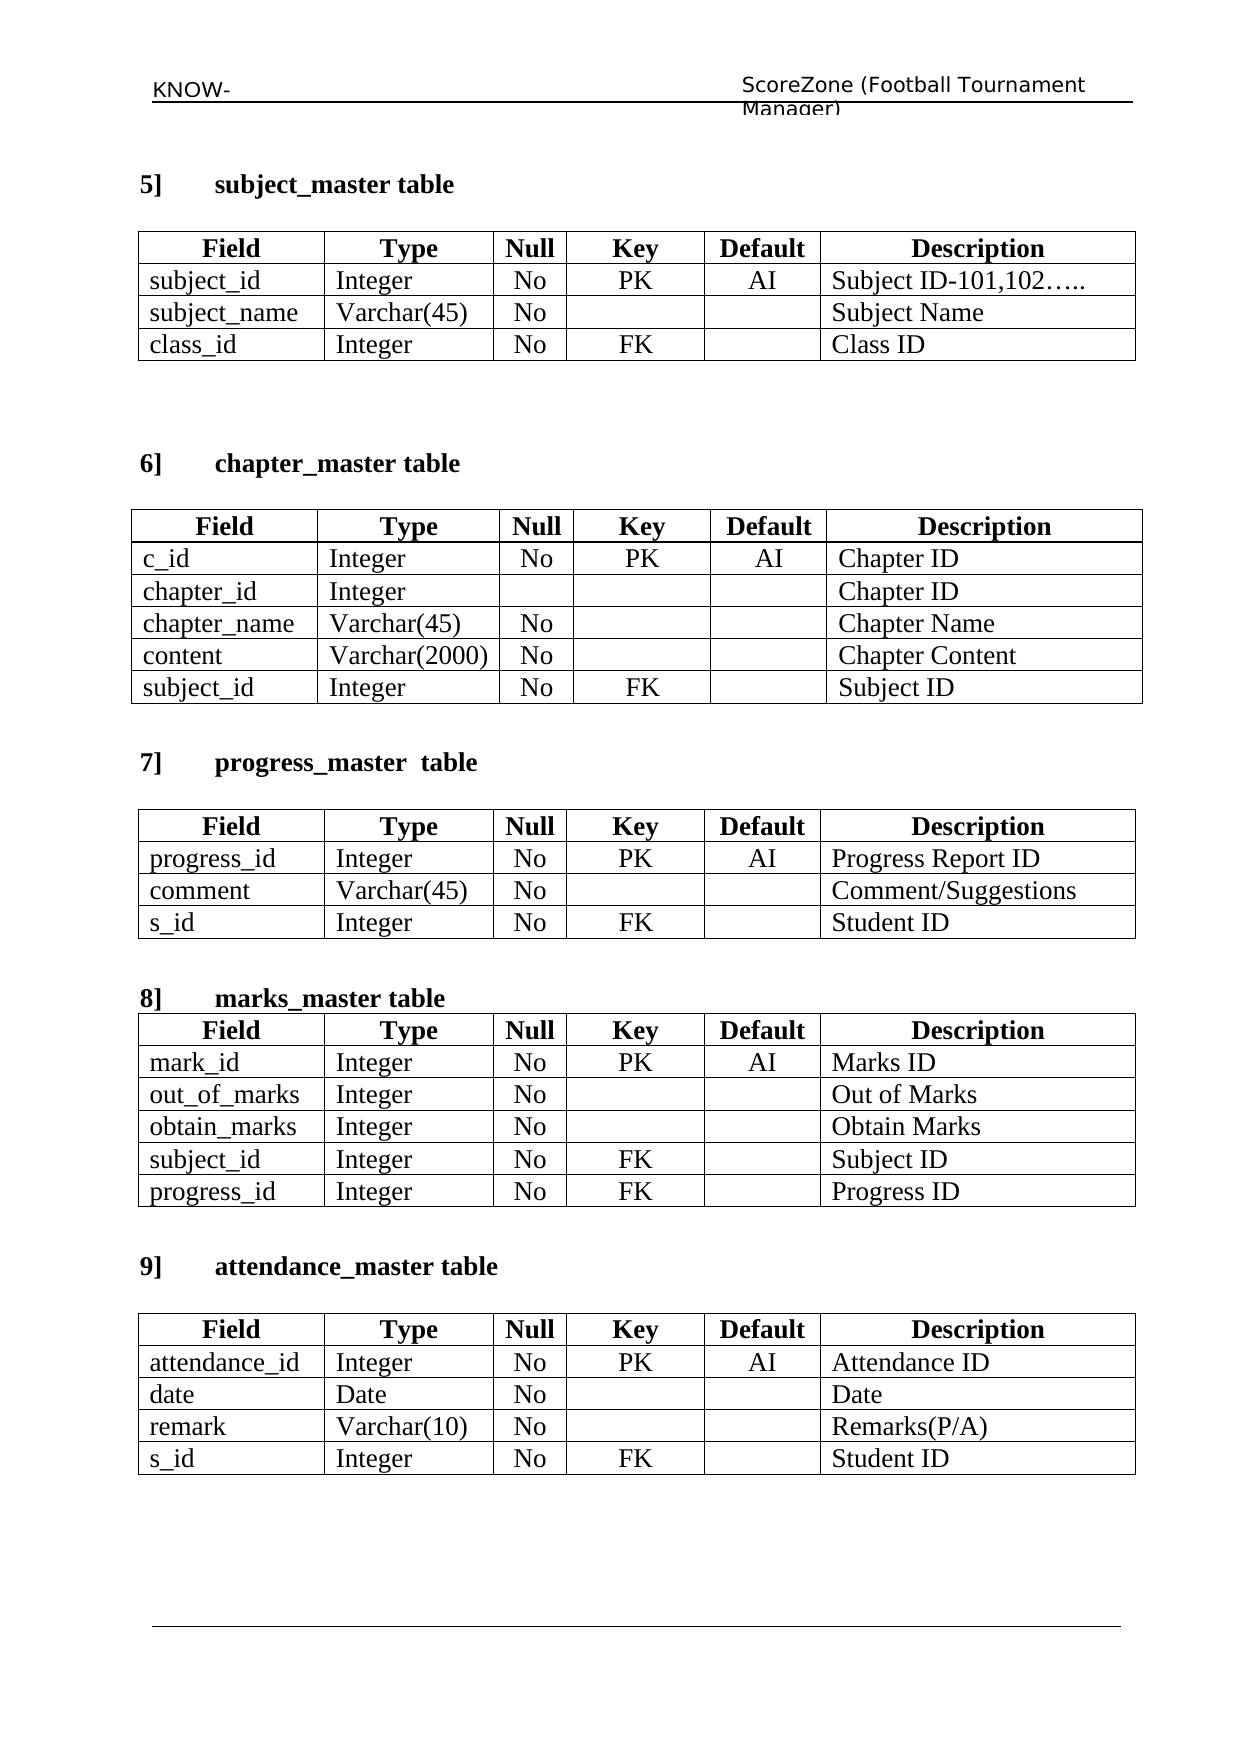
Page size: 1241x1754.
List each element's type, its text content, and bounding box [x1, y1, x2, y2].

text 8] marks_master table [139, 982, 1134, 1013]
table_header Type [318, 510, 499, 541]
table_cell No [500, 639, 573, 670]
table_header Field [132, 510, 317, 541]
table_cell [705, 1078, 820, 1109]
table_cell subject_id [139, 1143, 324, 1174]
text 9] attendance_master table [139, 1250, 1134, 1281]
table_header Description [821, 232, 1135, 263]
table_cell [711, 671, 826, 702]
table_cell Integer [325, 842, 493, 873]
table_header Type [325, 232, 493, 263]
table_header Type [325, 810, 493, 841]
table_cell mark_id [139, 1046, 324, 1077]
table_cell FK [567, 1442, 704, 1473]
table_cell [705, 1410, 820, 1441]
table_cell [574, 607, 710, 638]
table_cell Integer [318, 575, 499, 606]
table_cell No [494, 1111, 566, 1142]
table_cell PK [567, 1346, 704, 1377]
table_header Key [567, 810, 704, 841]
table_cell [567, 296, 704, 327]
table_cell PK [567, 1046, 704, 1077]
table_cell FK [567, 1175, 704, 1206]
table_header Default [705, 1014, 820, 1045]
table_header Null [494, 1014, 566, 1045]
table_cell s_id [139, 906, 324, 938]
table_header Default [705, 810, 820, 841]
table_cell Chapter Name [827, 607, 1142, 638]
table_cell Varchar(10) [325, 1410, 493, 1441]
table_header Field [139, 1014, 324, 1045]
text 5] subject_master table [139, 169, 1134, 200]
table_cell No [494, 1143, 566, 1174]
text 7] progress_master table [139, 747, 1134, 778]
table_cell Out of Marks [821, 1078, 1135, 1109]
table_cell s_id [139, 1442, 324, 1473]
table_cell Integer [325, 1175, 493, 1206]
table_cell Integer [318, 543, 499, 574]
table_cell PK [574, 543, 710, 574]
table_cell [500, 575, 573, 606]
table_cell comment [139, 874, 324, 905]
table_header Type [325, 1014, 493, 1045]
table_cell No [494, 1078, 566, 1109]
table_cell No [494, 1346, 566, 1377]
table_header Null [494, 810, 566, 841]
table_cell AI [705, 1346, 820, 1377]
table_header Field [139, 810, 324, 841]
table_cell No [500, 543, 573, 574]
table_cell AI [705, 842, 820, 873]
table_header Type [325, 1314, 493, 1345]
table_cell [705, 329, 820, 360]
table_cell subject_id [139, 264, 324, 295]
table_cell Class ID [821, 329, 1135, 360]
table_header Default [711, 510, 826, 541]
table_cell No [494, 1442, 566, 1473]
table_cell Progress Report ID [821, 842, 1135, 873]
table_header Field [139, 232, 324, 263]
table_cell [567, 1378, 704, 1409]
table_cell Date [325, 1378, 493, 1409]
table_cell No [494, 906, 566, 938]
table_cell Integer [325, 1143, 493, 1174]
table_header Description [821, 810, 1135, 841]
table_header Key [567, 1314, 704, 1345]
table_cell PK [567, 264, 704, 295]
table_cell [705, 874, 820, 905]
table_cell Chapter ID [827, 575, 1142, 606]
table_cell [705, 906, 820, 938]
table_cell Obtain Marks [821, 1111, 1135, 1142]
table_cell Varchar(45) [325, 874, 493, 905]
table_header Key [567, 232, 704, 263]
table_cell No [494, 329, 566, 360]
table_header Default [705, 232, 820, 263]
table_cell [567, 874, 704, 905]
table_cell out_of_marks [139, 1078, 324, 1109]
table_header Description [821, 1014, 1135, 1045]
table_cell FK [574, 671, 710, 702]
table_cell No [494, 1410, 566, 1441]
table_cell [705, 1378, 820, 1409]
table_header Key [574, 510, 710, 541]
table_cell chapter_name [132, 607, 317, 638]
table_cell progress_id [139, 1175, 324, 1206]
table_cell date [139, 1378, 324, 1409]
table_cell No [494, 842, 566, 873]
table_cell No [494, 1378, 566, 1409]
table_cell Marks ID [821, 1046, 1135, 1077]
table_cell [567, 1078, 704, 1109]
table_cell [711, 575, 826, 606]
table_cell Integer [325, 1046, 493, 1077]
table_cell c_id [132, 543, 317, 574]
table_cell AI [705, 1046, 820, 1077]
table_header Null [500, 510, 573, 541]
table_cell Student ID [821, 906, 1135, 938]
table_cell subject_id [132, 671, 317, 702]
table_cell Integer [325, 1111, 493, 1142]
table_cell No [500, 607, 573, 638]
text 6] chapter_master table [139, 447, 1134, 478]
table_cell Integer [325, 329, 493, 360]
table_cell [705, 1143, 820, 1174]
table_header Default [705, 1314, 820, 1345]
table_cell [567, 1111, 704, 1142]
table_cell content [132, 639, 317, 670]
table_cell No [494, 264, 566, 295]
table_header Description [827, 510, 1142, 541]
table_cell Subject ID [821, 1143, 1135, 1174]
table_cell Integer [325, 264, 493, 295]
table_cell No [494, 874, 566, 905]
table_cell No [494, 296, 566, 327]
table_cell remark [139, 1410, 324, 1441]
table_cell No [500, 671, 573, 702]
table_cell [711, 639, 826, 670]
table_cell Integer [325, 1346, 493, 1377]
table_cell attendance_id [139, 1346, 324, 1377]
table_cell Varchar(45) [325, 296, 493, 327]
table_cell [705, 1175, 820, 1206]
table_cell Integer [318, 671, 499, 702]
table_cell Attendance ID [821, 1346, 1135, 1377]
table_cell Subject ID [827, 671, 1142, 702]
table_header Null [494, 232, 566, 263]
table_cell Subject Name [821, 296, 1135, 327]
table_cell No [494, 1175, 566, 1206]
table_cell No [494, 1046, 566, 1077]
table_cell [567, 1410, 704, 1441]
table_cell class_id [139, 329, 324, 360]
table_cell [574, 639, 710, 670]
table_cell Varchar(2000) [318, 639, 499, 670]
table_cell Chapter Content [827, 639, 1142, 670]
table_cell [705, 296, 820, 327]
table_cell Integer [325, 906, 493, 938]
table_cell Varchar(45) [318, 607, 499, 638]
table_cell Date [821, 1378, 1135, 1409]
table_cell [574, 575, 710, 606]
table_cell obtain_marks [139, 1111, 324, 1142]
table_cell FK [567, 906, 704, 938]
table_header Description [821, 1314, 1135, 1345]
table_cell Remarks(P/A) [821, 1410, 1135, 1441]
table_cell [711, 607, 826, 638]
table_cell PK [567, 842, 704, 873]
table_cell Subject ID-101,102….. [821, 264, 1135, 295]
table_cell subject_name [139, 296, 324, 327]
table_header Field [139, 1314, 324, 1345]
table_header Key [567, 1014, 704, 1045]
table_cell [705, 1111, 820, 1142]
table_cell [705, 1442, 820, 1473]
table_cell FK [567, 329, 704, 360]
table_cell FK [567, 1143, 704, 1174]
table_cell Student ID [821, 1442, 1135, 1473]
table_cell Progress ID [821, 1175, 1135, 1206]
table_header Null [494, 1314, 566, 1345]
table_cell AI [711, 543, 826, 574]
table_cell AI [705, 264, 820, 295]
table_cell Chapter ID [827, 543, 1142, 574]
table_cell Integer [325, 1442, 493, 1473]
table_cell chapter_id [132, 575, 317, 606]
table_cell Comment/Suggestions [821, 874, 1135, 905]
table_cell Integer [325, 1078, 493, 1109]
table_cell progress_id [139, 842, 324, 873]
